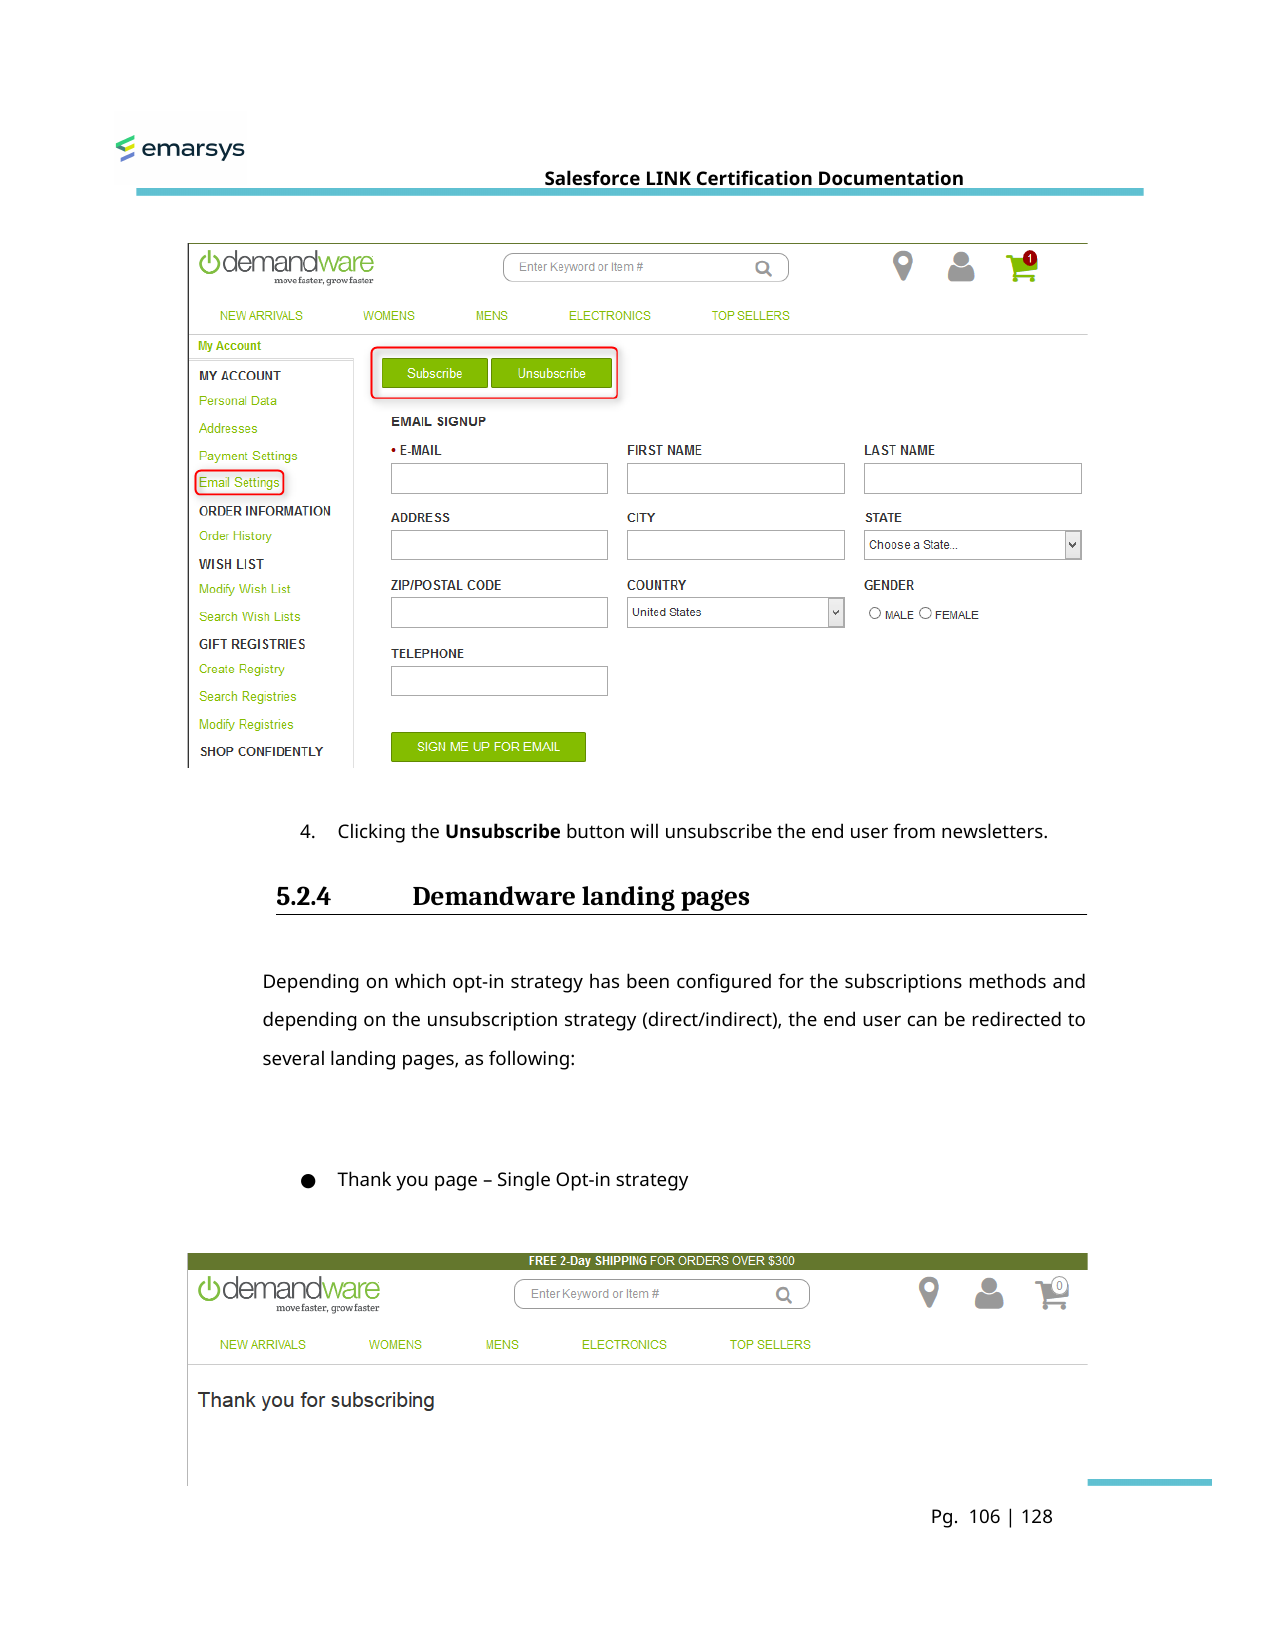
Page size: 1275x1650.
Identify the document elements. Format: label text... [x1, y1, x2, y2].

list Thank you page – Single Opt-in strategy [300, 1159, 1087, 1197]
picture [113, 111, 247, 185]
picture [187, 243, 1088, 768]
picture [136, 188, 1144, 196]
text Depending on which opt-in strategy has been configured for the subscriptions methods and depending on the unsubscription strategy (direct/indirect), the end user can be redirected to several landing pages, as following: [262, 968, 1087, 1070]
picture [187, 1253, 1212, 1486]
subtitle Demandware landing pages [276, 881, 1087, 914]
list Clicking the Unsubscribe button will unsubscribe the end user from newsletters. [262, 818, 1087, 843]
